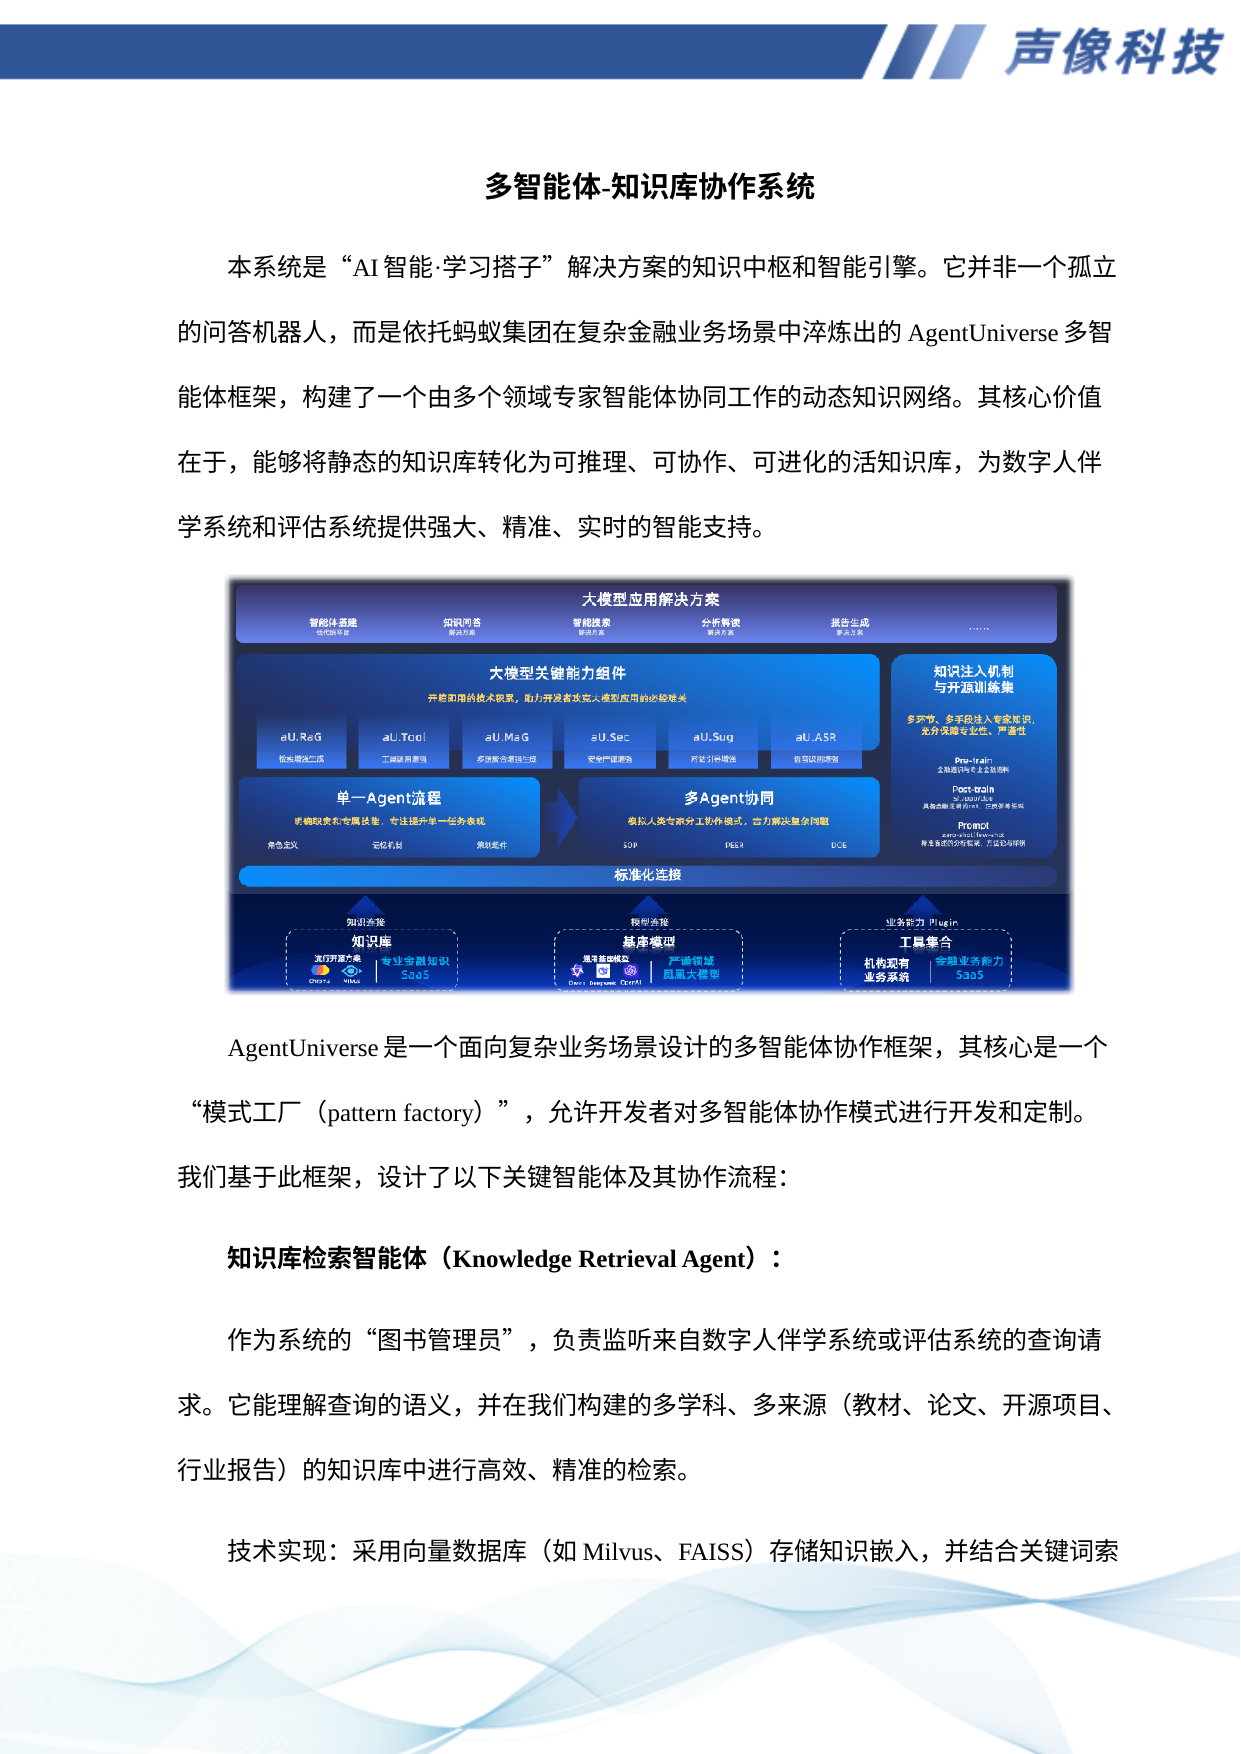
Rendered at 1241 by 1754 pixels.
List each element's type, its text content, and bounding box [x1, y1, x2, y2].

text 本系统是“AI智能·学习搭子”解决方案的知识中枢和智能引擎。它并非一个孤立的问答机器人，而是依托蚂蚁集团在复杂金融业务场景中淬炼出的AgentUniverse多智能体框架，构建了一个由多个领域专家智能体协同工作的动态知识网络。其核心价值在于，能够将静态的知识库转化为可推理、可协作、可进化的活知识库，为数字人伴学系统和评估系统提供强大、精准、实时的智能支持。 [177, 233, 1122, 558]
text AgentUniverse是一个面向复杂业务场景设计的多智能体协作框架，其核心是一个“模式工厂（pattern factory）”，允许开发者对多智能体协作模式进行开发和定制。我们基于此框架，设计了以下关键智能体及其协作流程： [177, 1013, 1122, 1208]
text 作为系统的“图书管理员”，负责监听来自数字人伴学系统或评估系统的查询请求。它能理解查询的语义，并在我们构建的多学科、多来源（教材、论文、开源项目、行业报告）的知识库中进行高效、精准的检索。 [177, 1306, 1122, 1501]
picture [0, 0, 1241, 1754]
text 多智能体-知识库协作系统 [177, 152, 1122, 217]
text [177, 1517, 1122, 1582]
text 知识库检索智能体（Knowledge Retrieval Agent）： [177, 1224, 1122, 1289]
